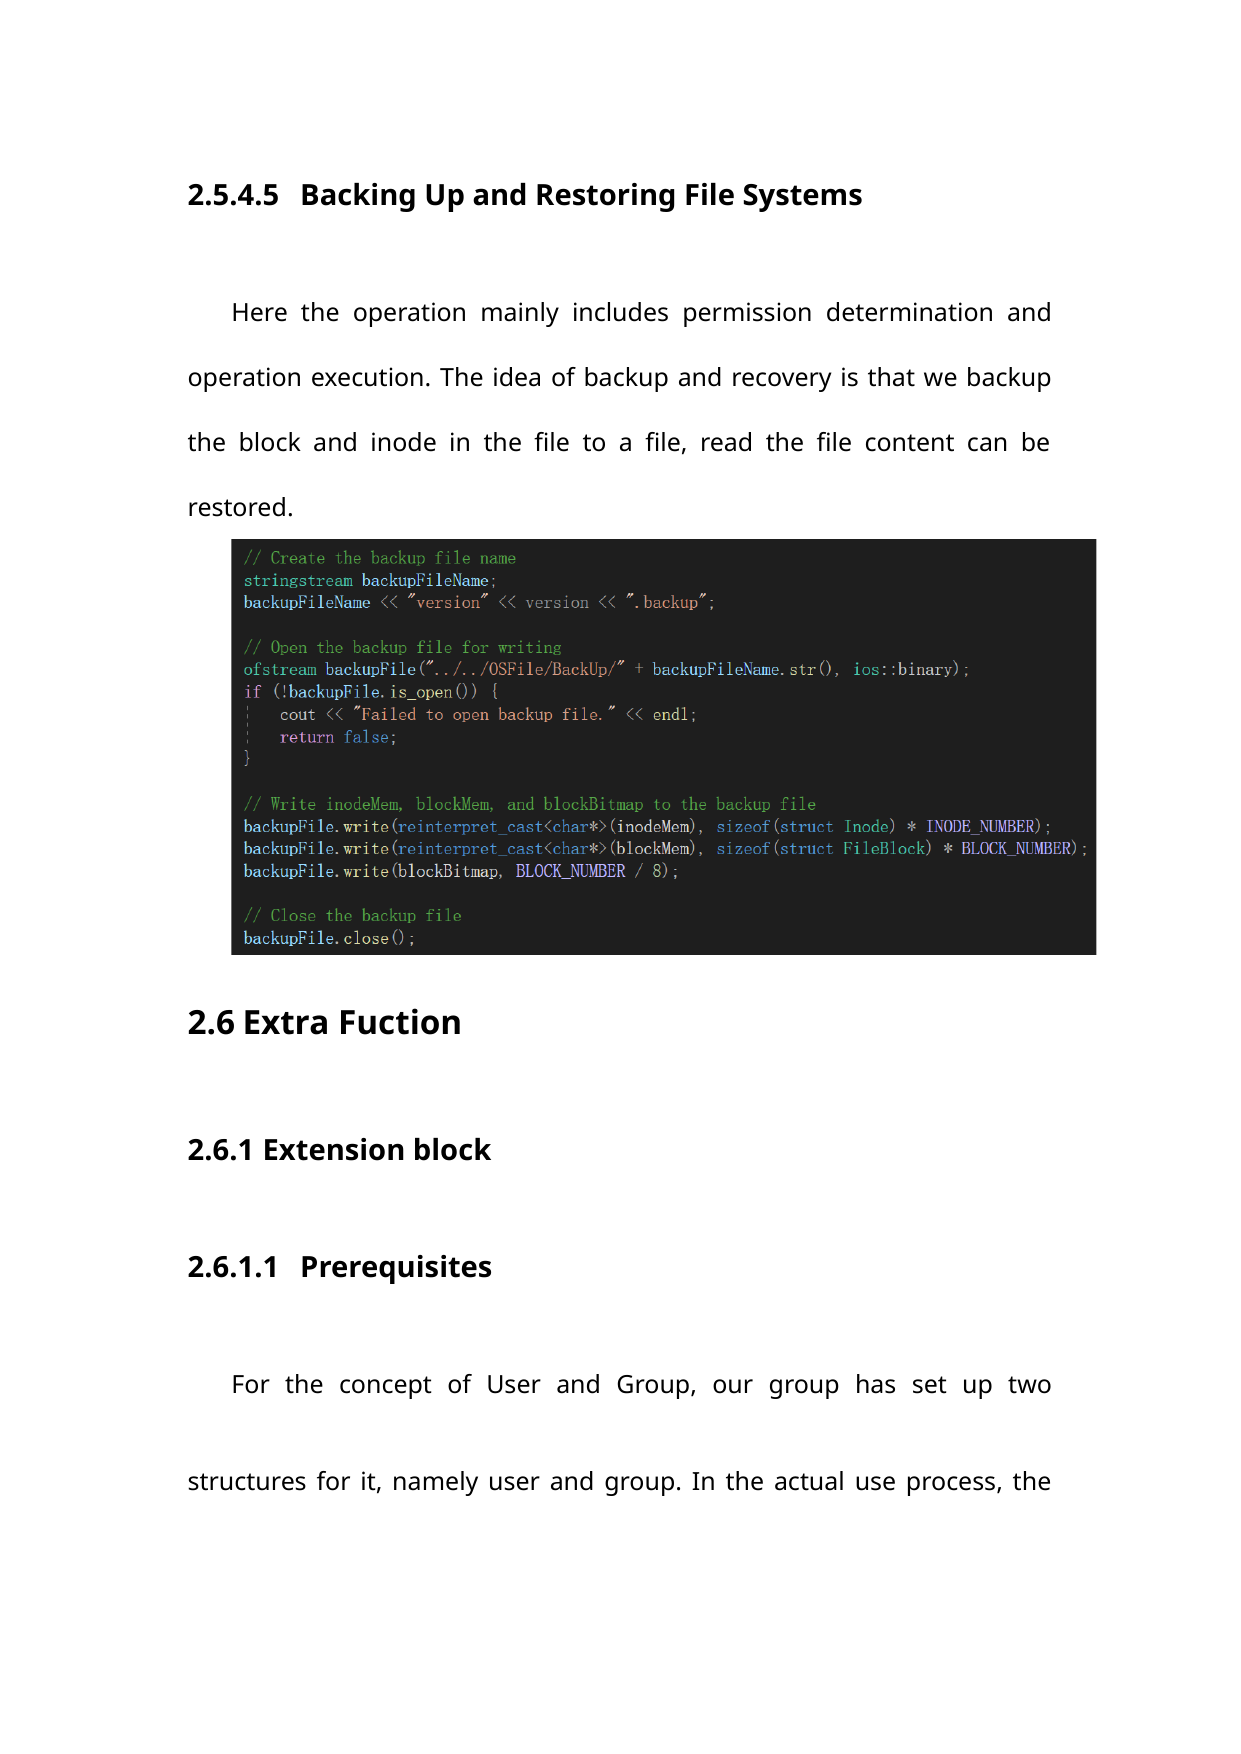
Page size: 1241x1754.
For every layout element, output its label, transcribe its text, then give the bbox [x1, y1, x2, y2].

text Here the operation mainly includes permission determination and operation execution. The idea of backup and recovery is that we backup the block and inode in the file to a file, read the file content can be restored. [187, 279, 1053, 539]
subtitle Extra Fuction [187, 989, 1053, 1054]
subtitle Backing Up and Restoring File Systems [187, 162, 1053, 227]
subtitle Prerequisites [187, 1234, 1053, 1299]
subtitle Extension block [187, 1116, 1053, 1181]
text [187, 1351, 1053, 1513]
picture [231, 539, 1097, 955]
